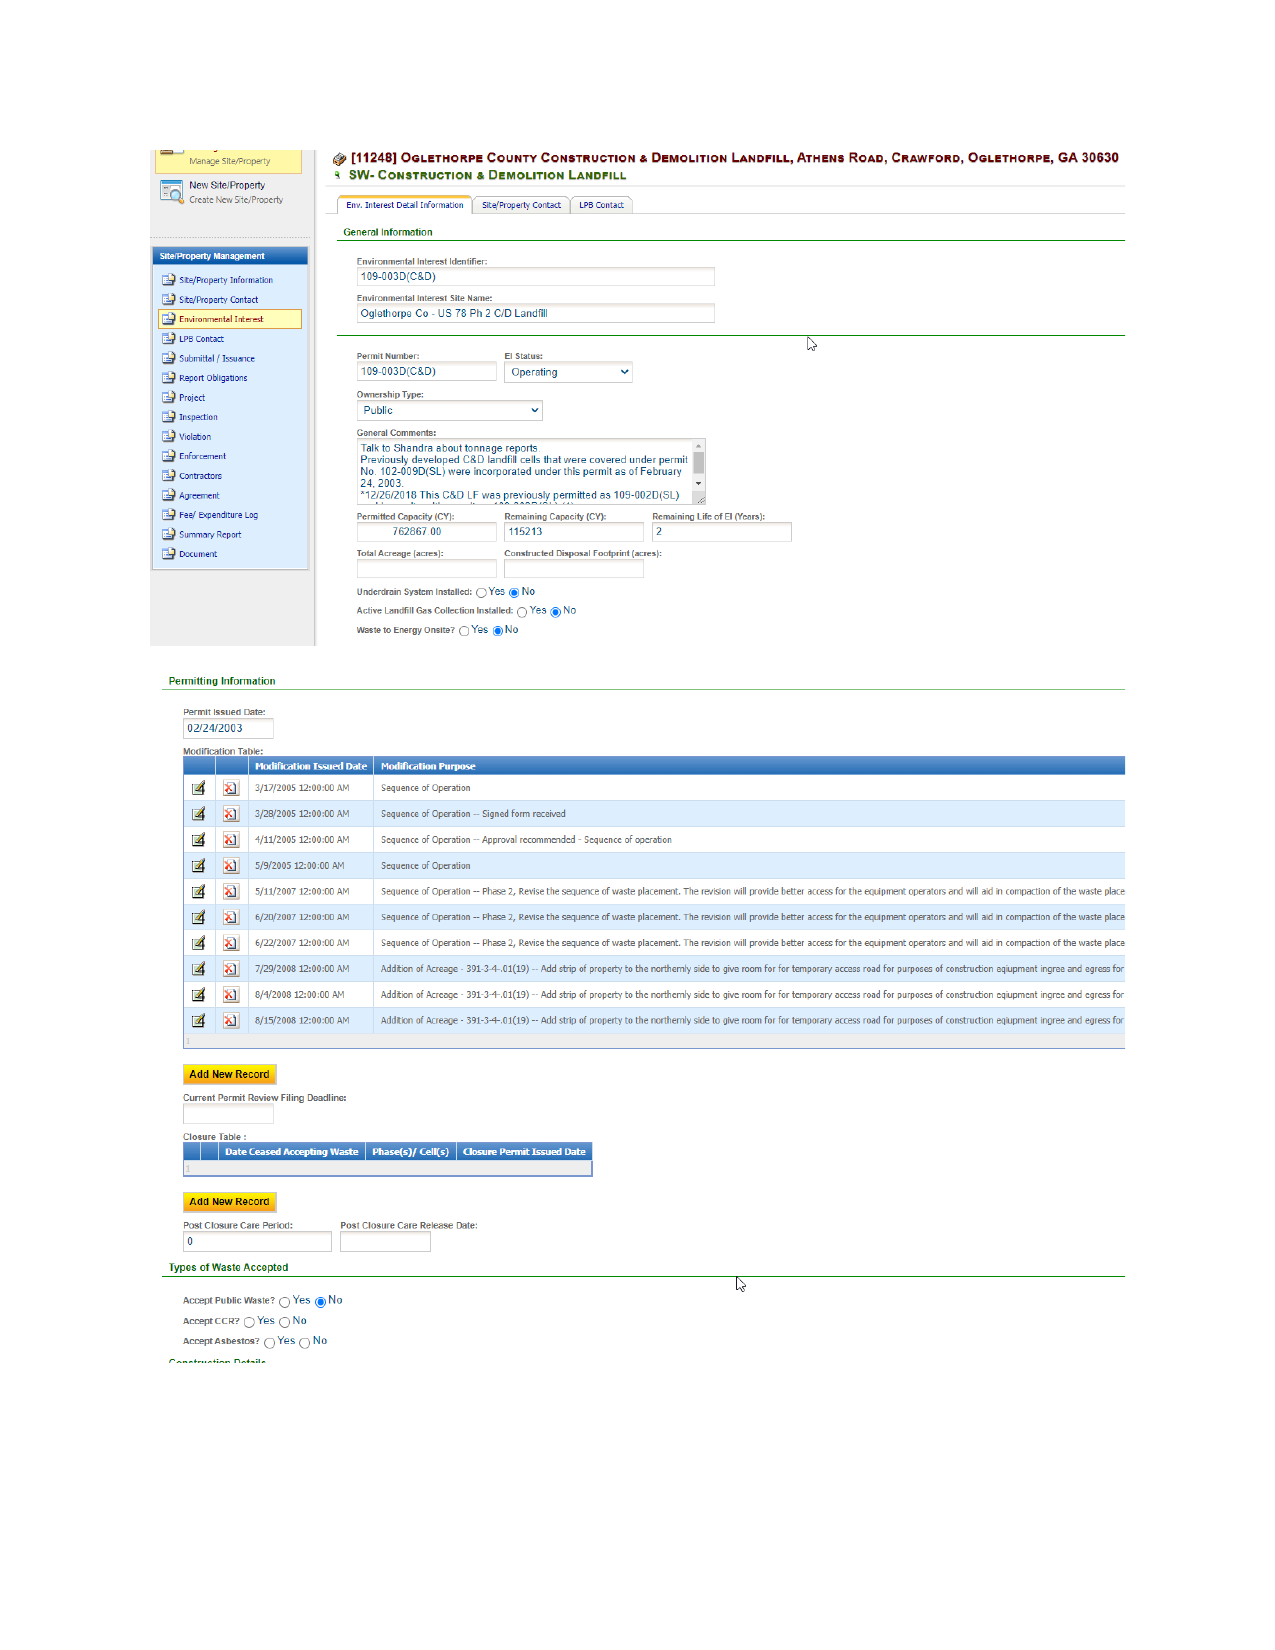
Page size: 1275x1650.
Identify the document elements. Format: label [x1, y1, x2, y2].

picture [150, 670, 1125, 1363]
picture [150, 150, 1125, 646]
